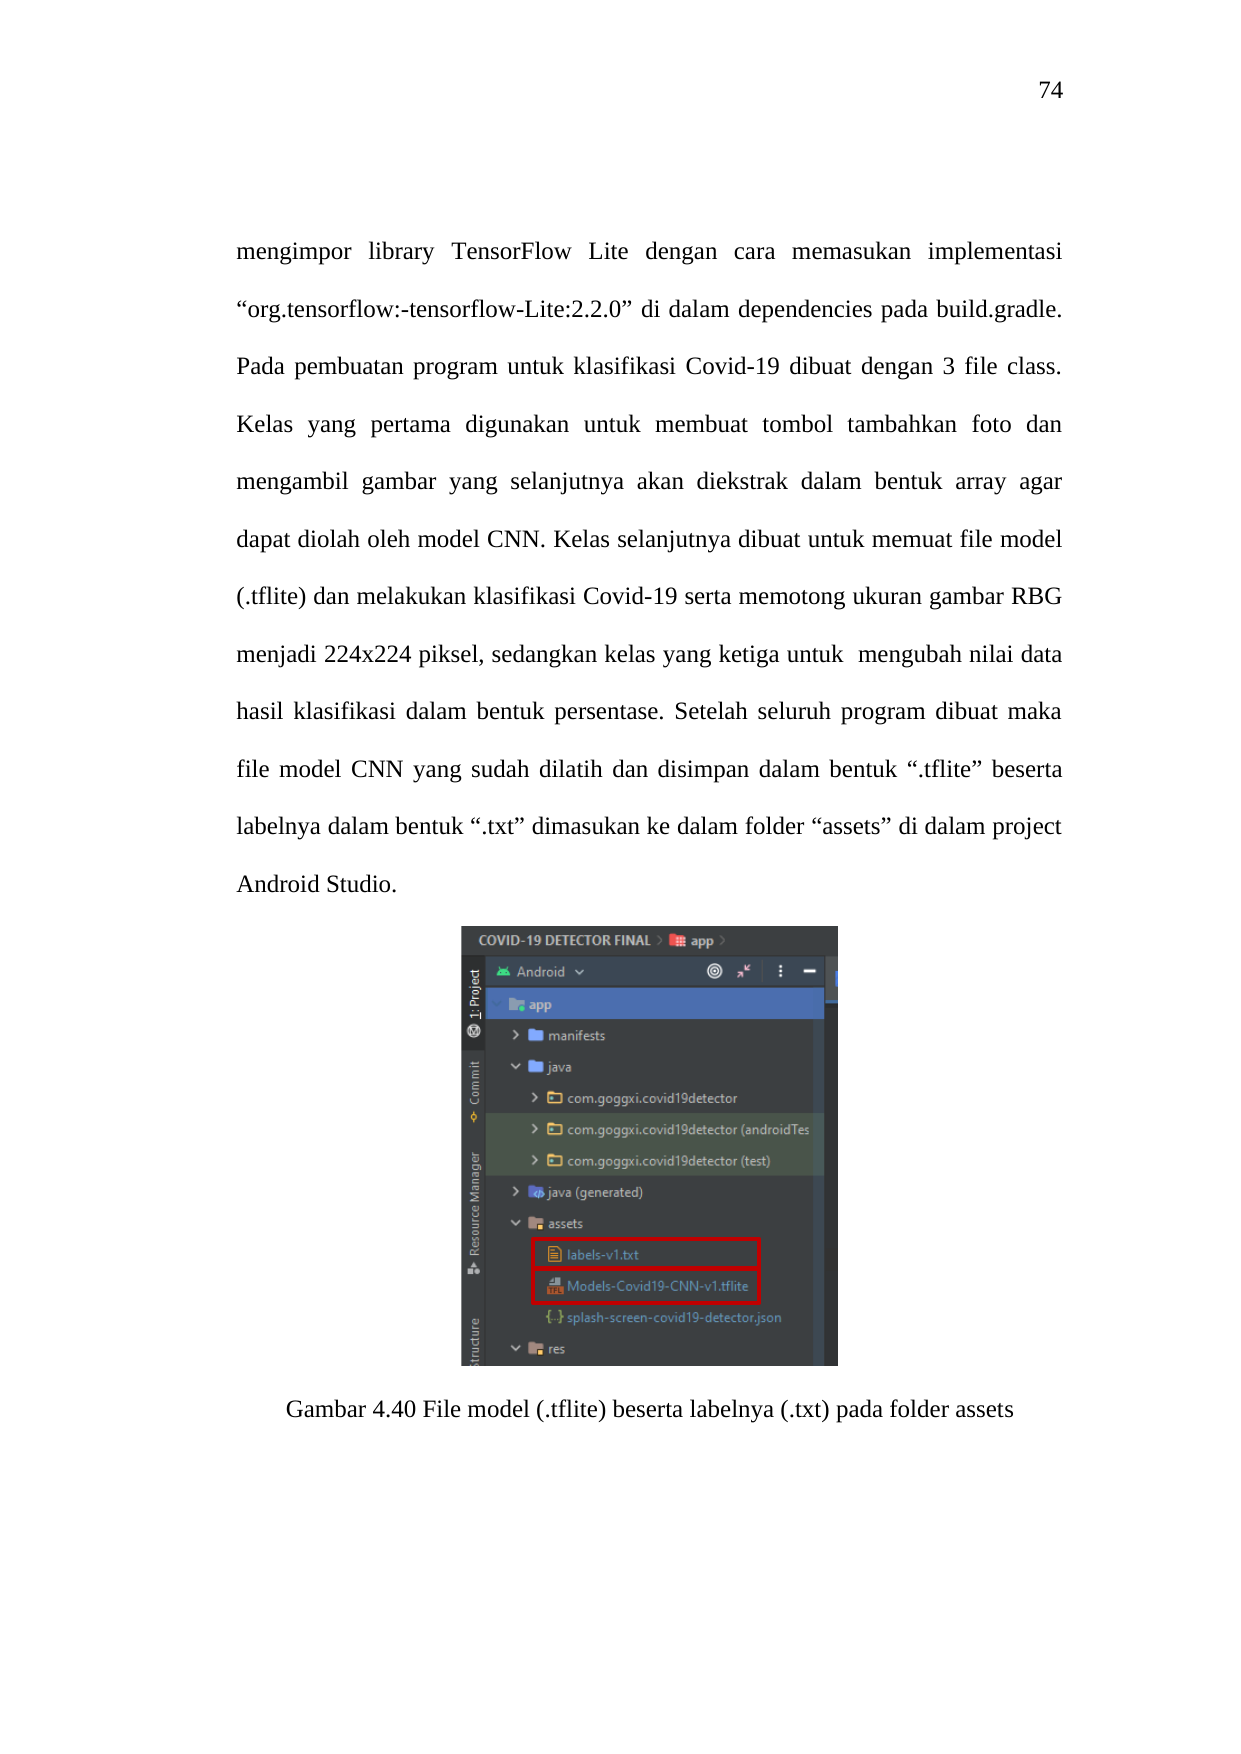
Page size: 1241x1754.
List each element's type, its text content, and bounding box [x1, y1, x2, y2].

picture [461, 926, 838, 1366]
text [236, 236, 1063, 897]
